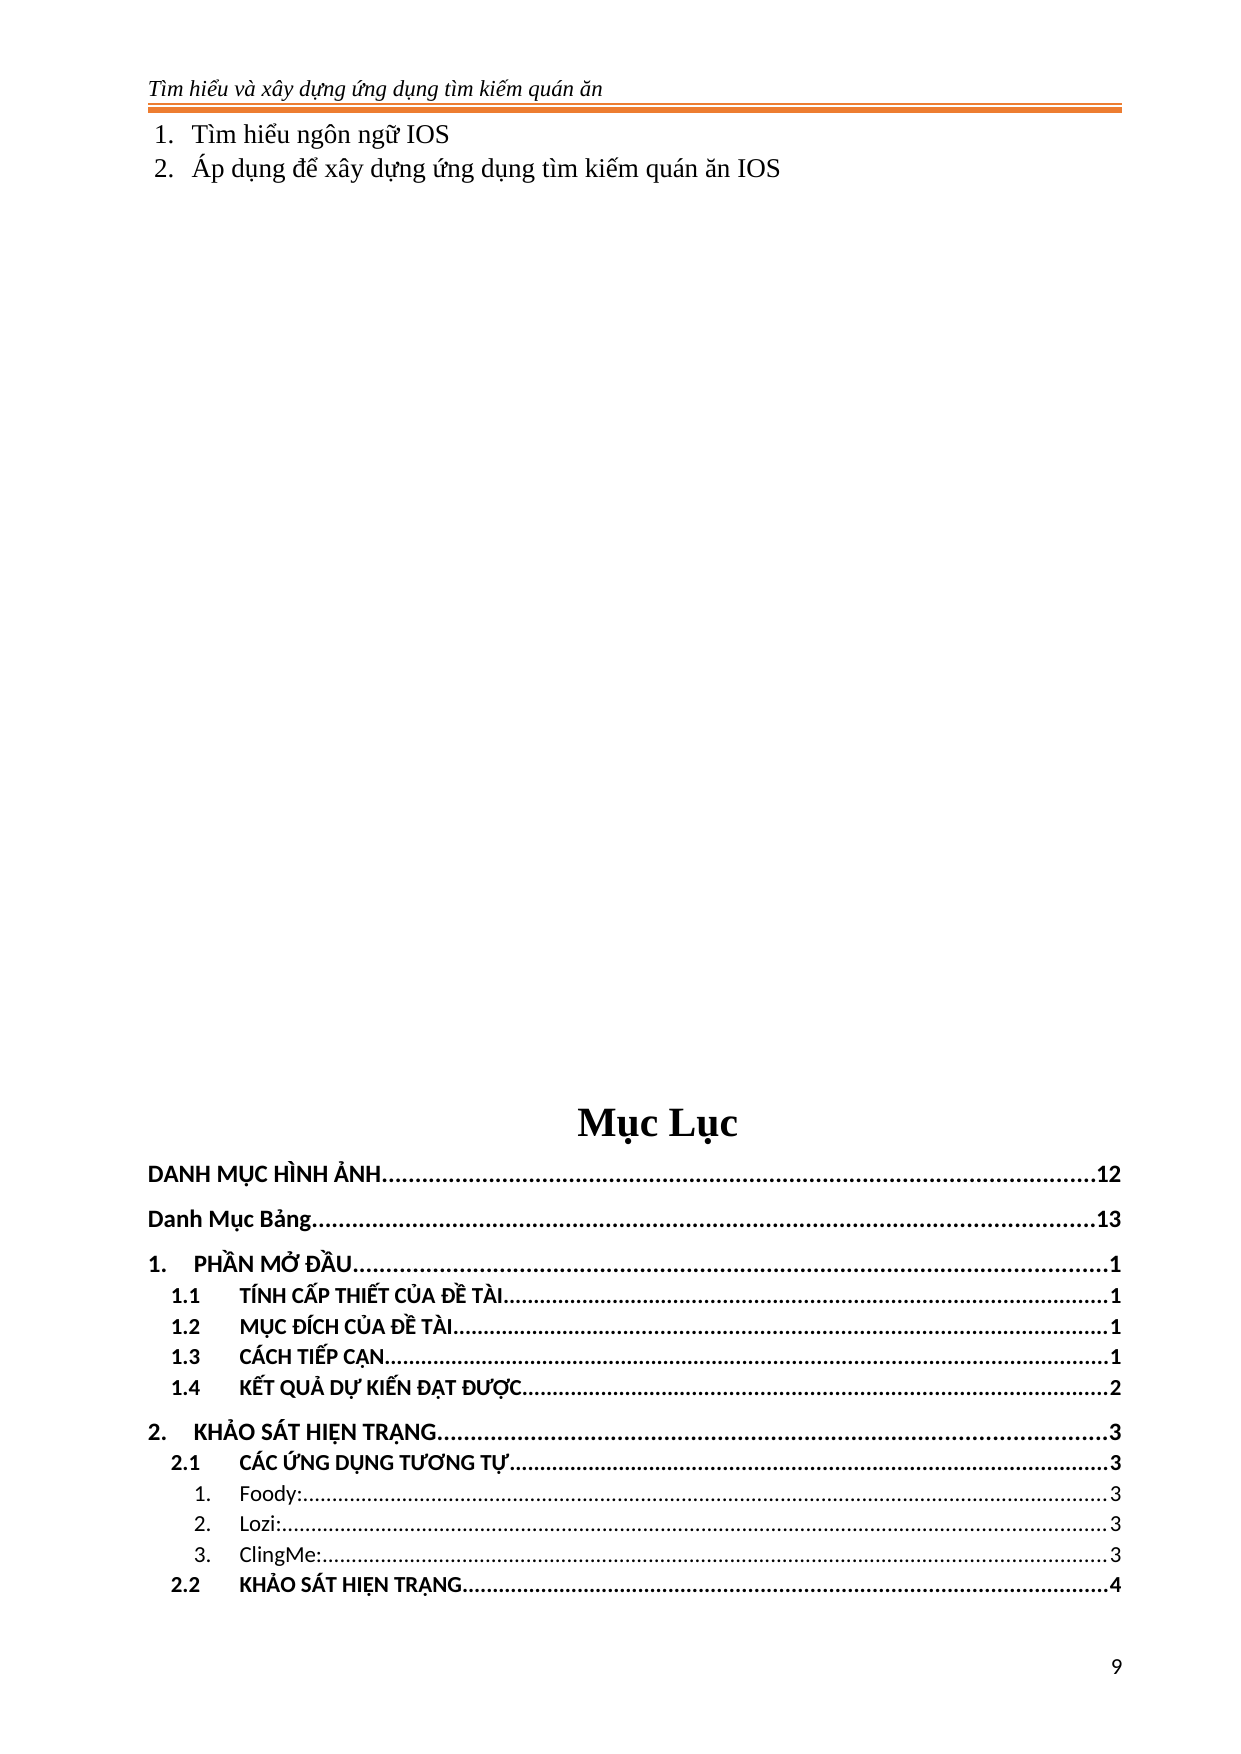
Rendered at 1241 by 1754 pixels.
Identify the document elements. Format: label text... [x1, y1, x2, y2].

list Tìm hiểu ngôn ngữ IOS [154, 118, 1122, 149]
list Áp dụng để xây dựng ứng dụng tìm kiếm quán ăn IOS [154, 152, 1122, 183]
